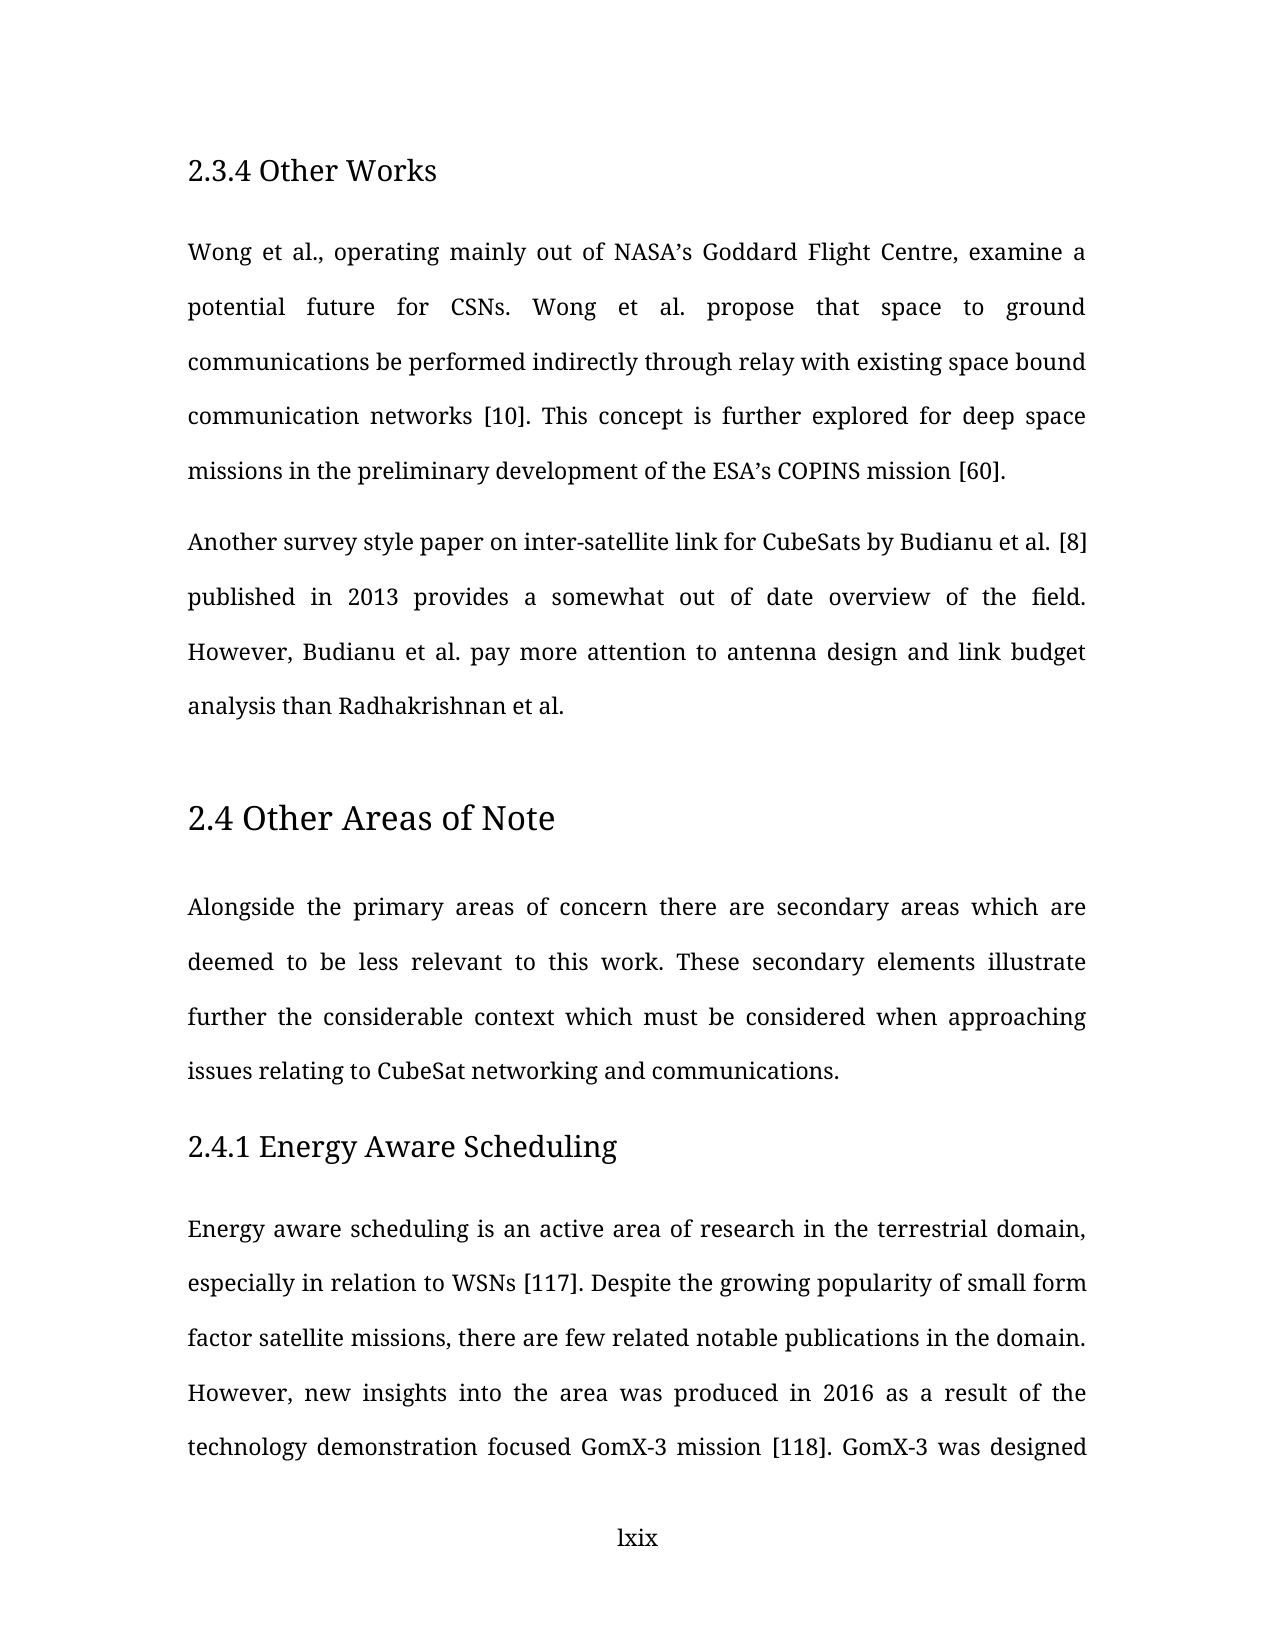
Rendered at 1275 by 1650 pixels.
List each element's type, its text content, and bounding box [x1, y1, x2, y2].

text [187, 1212, 1087, 1462]
text Another survey style paper on inter-satellite link for CubeSats by Budianu et al. [8] published in 2013 provides a somewhat out of date overview of the field. However, Budianu et al. pay more attention to antenna design and link budget analysis than Radhakrishnan et al. [187, 526, 1087, 721]
text Alongside the primary areas of concern there are secondary areas which are deemed to be less relevant to this work. These secondary elements illustrate further the considerable context which must be considered when approaching issues relating to CubeSat networking and communications. [187, 891, 1087, 1086]
subtitle Other Areas of Note [187, 795, 1087, 840]
text Wong et al., operating mainly out of NASA’s Goddard Flight Centre, examine a potential future for CSNs. Wong et al. propose that space to ground communications be performed indirectly through relay with existing space bound communication networks [10]. This concept is further explored for deep space missions in the preliminary development of the ESA’s COPINS mission [60]. [187, 236, 1087, 486]
subtitle Other Works [187, 150, 1087, 190]
subtitle Energy Aware Scheduling [187, 1126, 1087, 1166]
